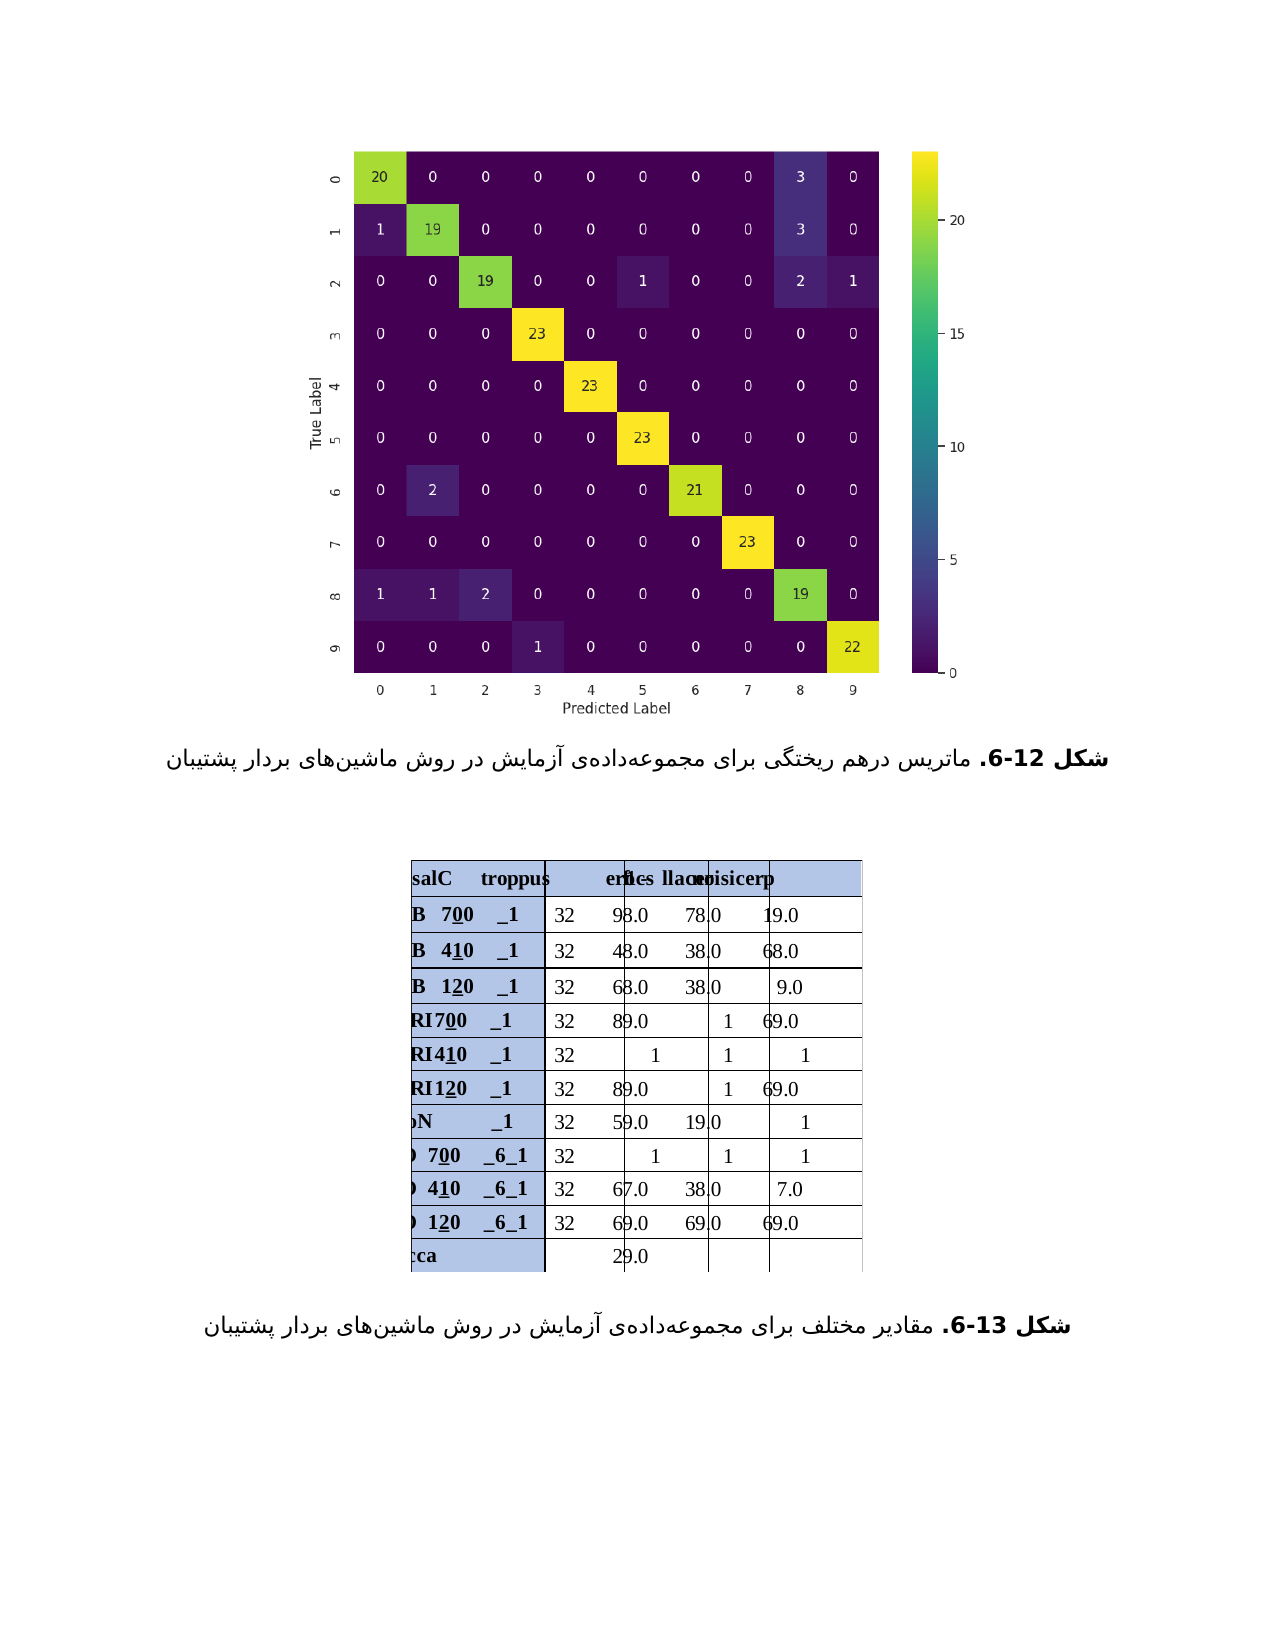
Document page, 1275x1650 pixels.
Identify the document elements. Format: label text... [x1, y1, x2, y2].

text شکل 13-6. مقادیر مختلف برای مجموعه‌داده‌ی آزمایش در روش ماشین‌های بردار پشتیبان [150, 1312, 1125, 1339]
picture [302, 150, 973, 725]
text شکل 12-6. ماتریس درهم ریختگی برای مجموعه‌داده‌ی آزمایش در روش ماشین‌های بردار پشتیبان [150, 746, 1125, 772]
